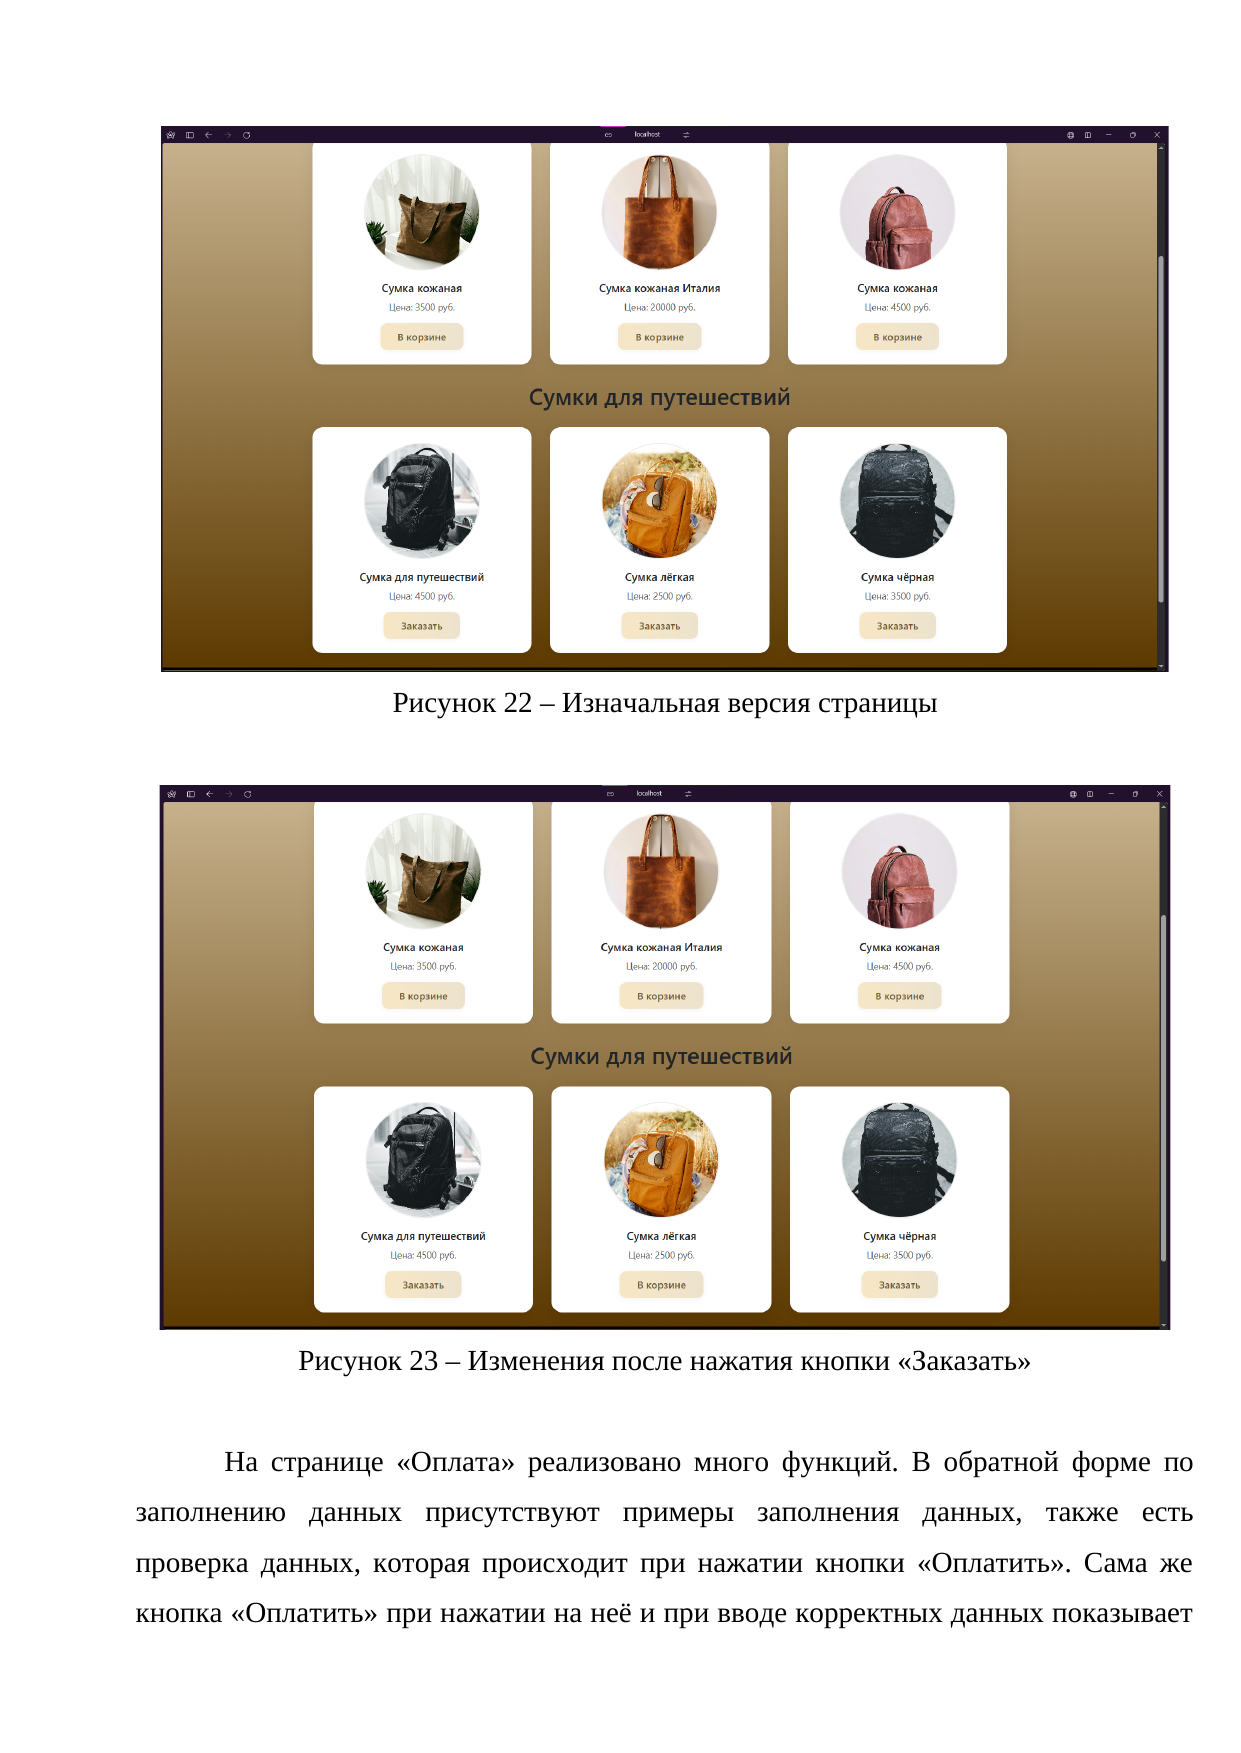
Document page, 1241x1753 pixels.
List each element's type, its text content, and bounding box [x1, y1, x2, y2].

text Рисунок 22 – Изначальная версия страницы [135, 685, 1194, 719]
picture [161, 126, 1169, 672]
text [135, 1444, 1194, 1628]
picture [159, 785, 1171, 1330]
text Рисунок 23 – Изменения после нажатия кнопки «Заказать» [135, 1343, 1194, 1377]
